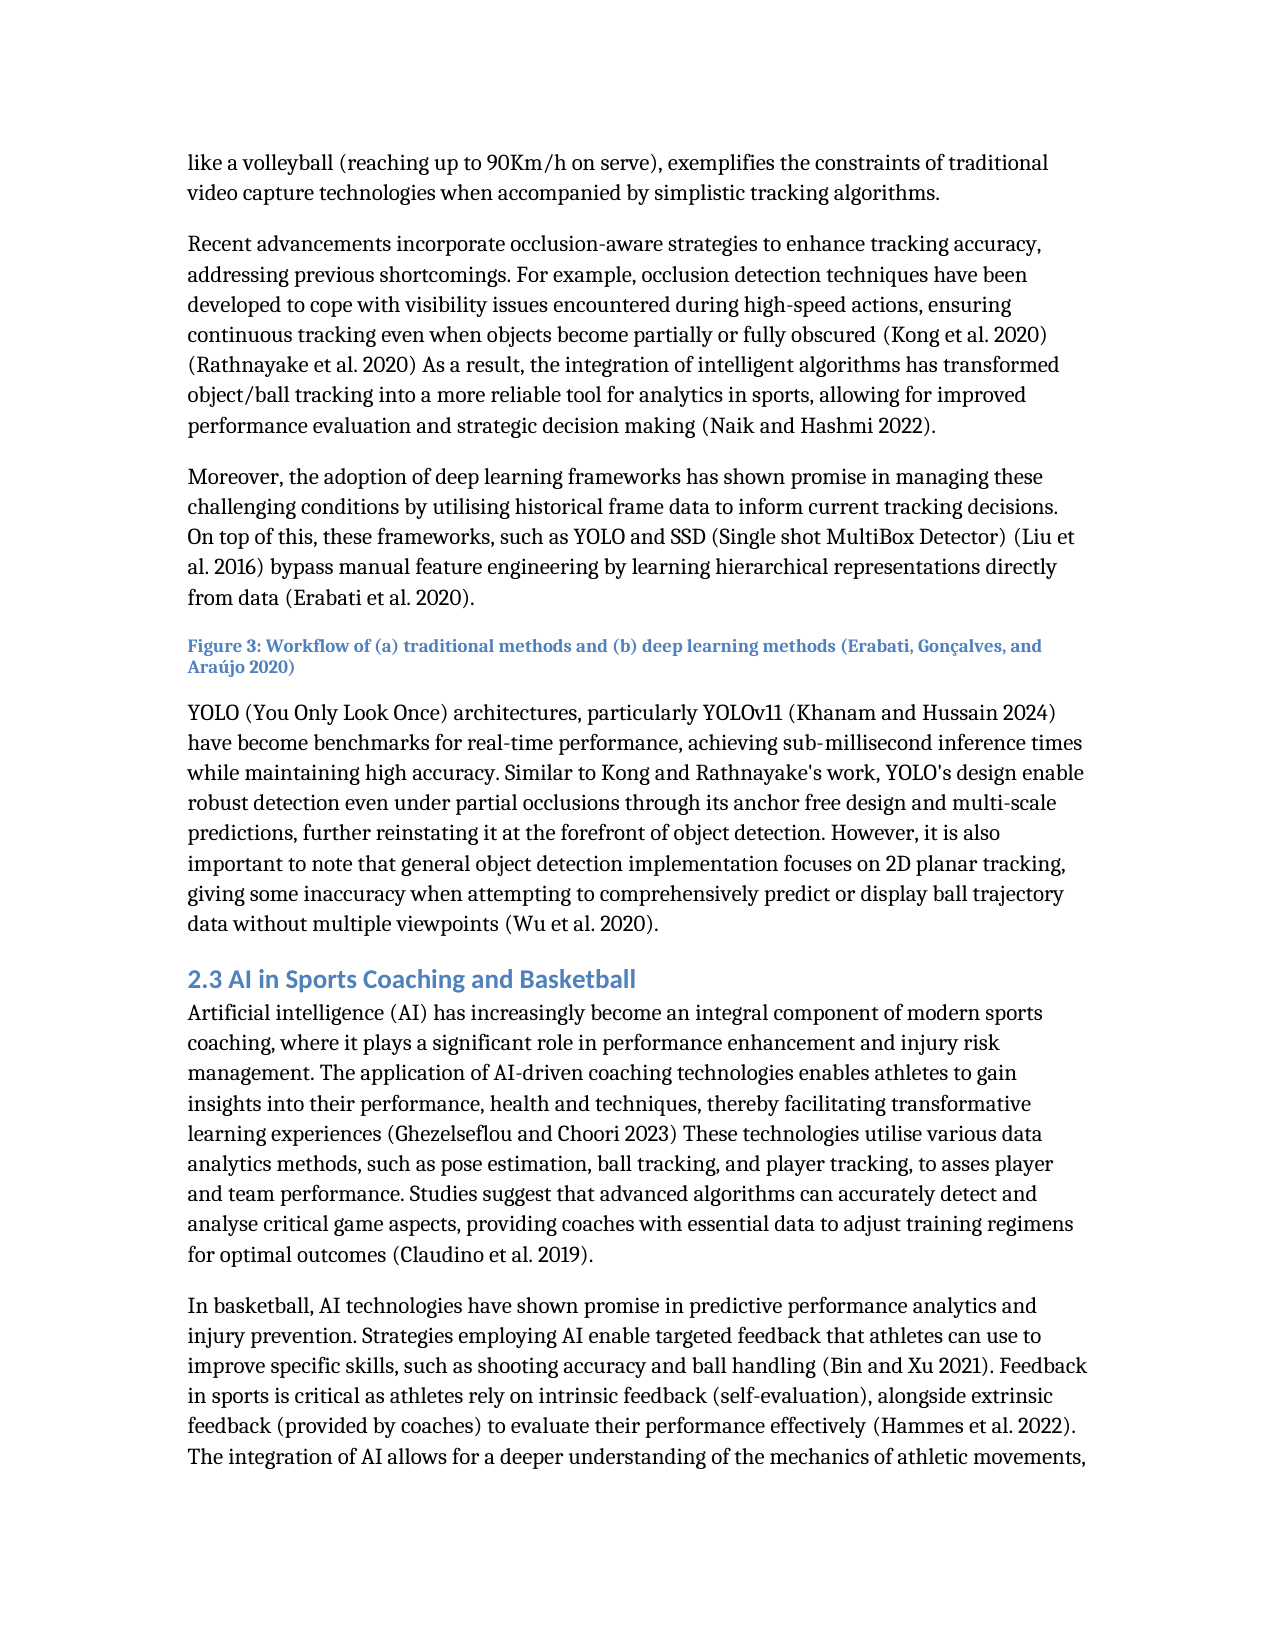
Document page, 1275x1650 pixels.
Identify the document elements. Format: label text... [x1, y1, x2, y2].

text Figure 3: Workflow of (a) traditional methods and (b) deep learning methods (Erabati, Gonçalves, and Araújo 2020) [187, 635, 1087, 678]
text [187, 1292, 1087, 1470]
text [187, 150, 1087, 207]
subtitle 2.3 AI in Sports Coaching and Basketball [187, 962, 1087, 995]
text Artificial intelligence (AI) has increasingly become an integral component of modern sports coaching, where it plays a significant role in performance enhancement and injury risk management. The application of AI-driven coaching technologies enables athletes to gain insights into their performance, health and techniques, thereby facilitating transformative learning experiences These technologies utilise various data analytics methods, such as pose estimation, ball tracking, and player tracking, to asses player and team performance. Studies suggest that advanced algorithms can accurately detect and analyse critical game aspects, providing coaches with essential data to adjust training regimens for optimal outcomes . [187, 1000, 1087, 1268]
text YOLO (You Only Look Once) architectures, particularly YOLOv11 have become benchmarks for real-time performance, achieving sub-millisecond inference times while maintaining high accuracy. Similar to Kong and Rathnayake's work, YOLO's design enable robust detection even under partial occlusions through its anchor free design and multi-scale predictions, further reinstating it at the forefront of object detection. However, it is also important to note that general object detection implementation focuses on 2D planar tracking, giving some inaccuracy when attempting to comprehensively predict or display ball trajectory data without multiple viewpoints [187, 699, 1087, 937]
text Moreover, the adoption of deep learning frameworks has shown promise in managing these challenging conditions by utilising historical frame data to inform current tracking decisions. On top of this, these frameworks, such as YOLO and SSD (Single shot MultiBox Detector) bypass manual feature engineering by learning hierarchical representations directly from data [187, 463, 1087, 611]
text Recent advancements incorporate occlusion-aware strategies to enhance tracking accuracy, addressing previous shortcomings. For example, occlusion detection techniques have been developed to cope with visibility issues encountered during high-speed actions, ensuring continuous tracking even when objects become partially or fully obscured As a result, the integration of intelligent algorithms has transformed object/ball tracking into a more reliable tool for analytics in sports, allowing for improved performance evaluation and strategic decision making [187, 231, 1087, 439]
